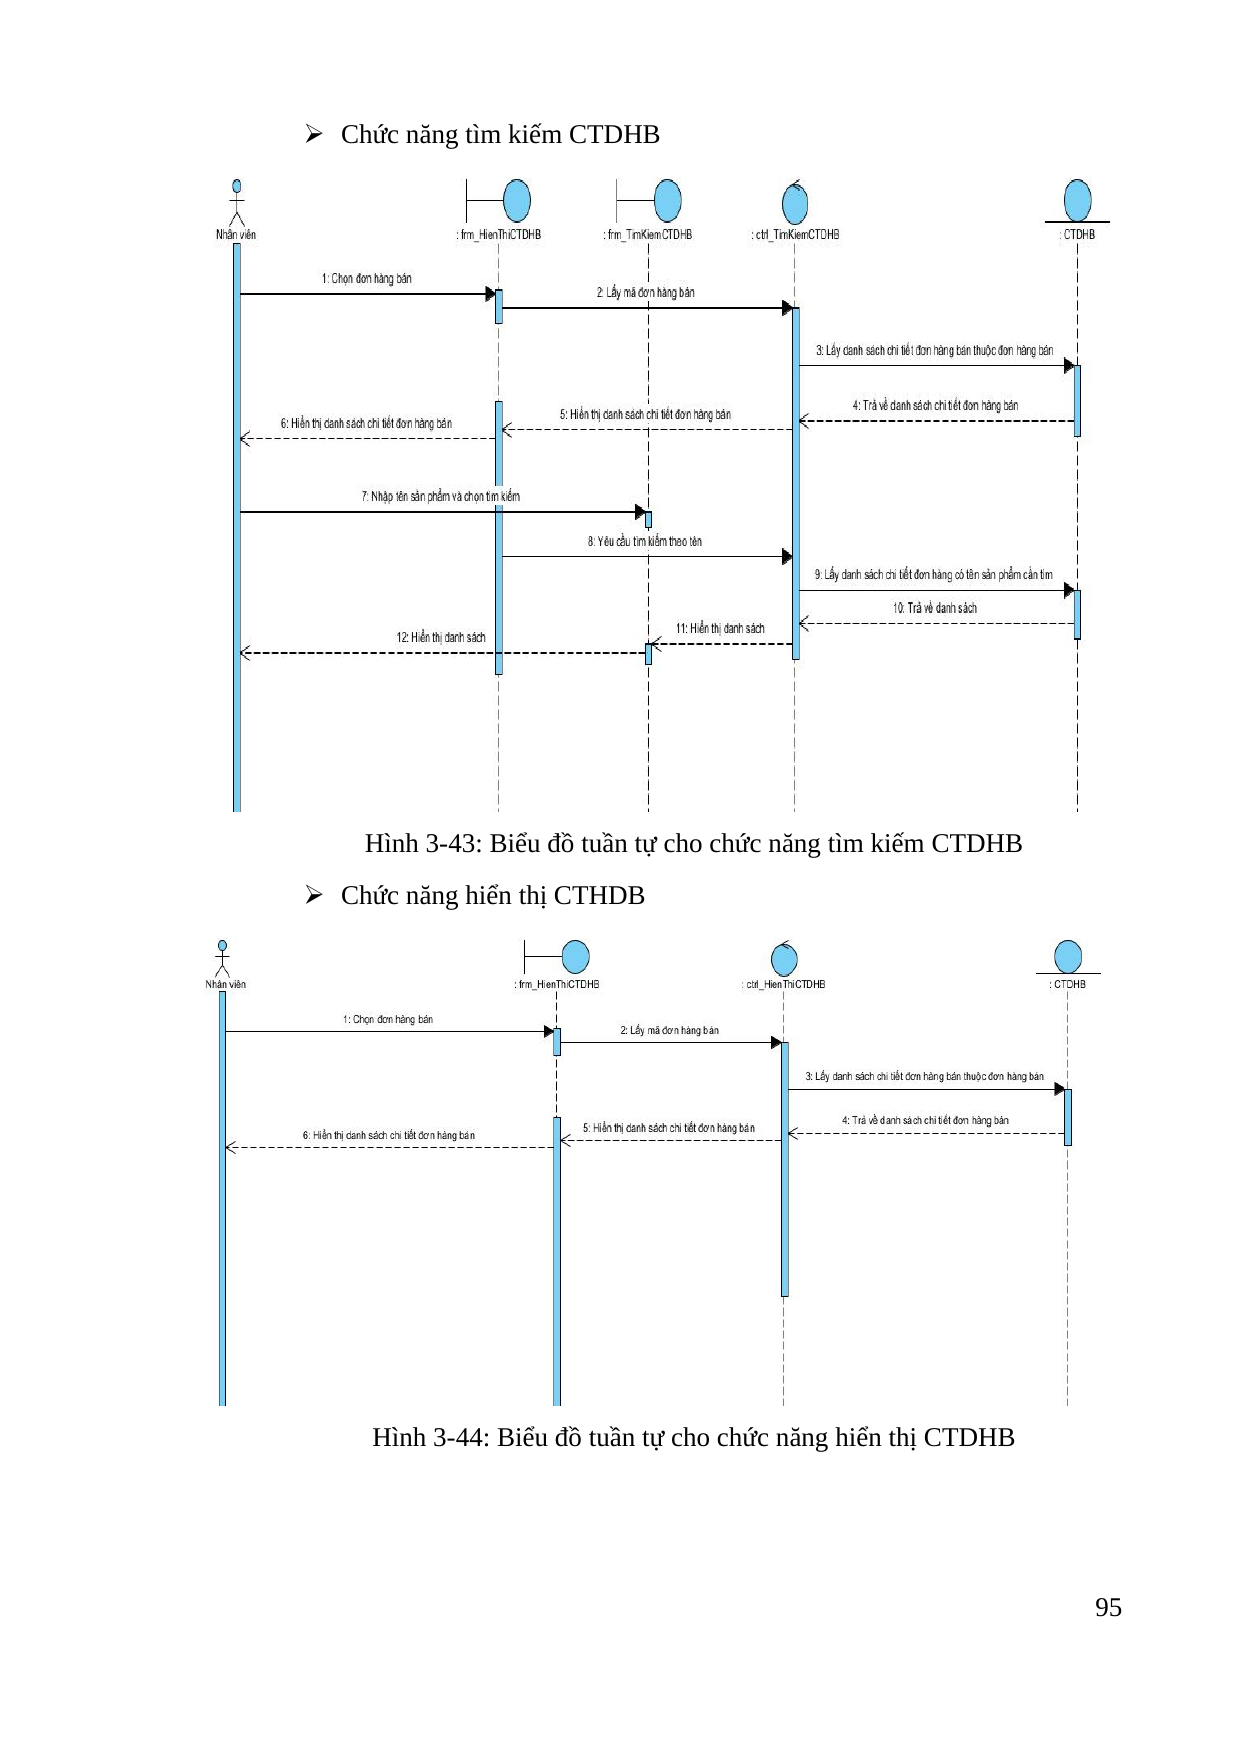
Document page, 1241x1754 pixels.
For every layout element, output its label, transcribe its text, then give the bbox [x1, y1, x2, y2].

picture [206, 177, 1122, 812]
list Chức năng hiển thị CTHDB [303, 879, 1122, 910]
list Chức năng tìm kiếm CTDHB [303, 118, 1122, 149]
picture [197, 938, 1113, 1406]
